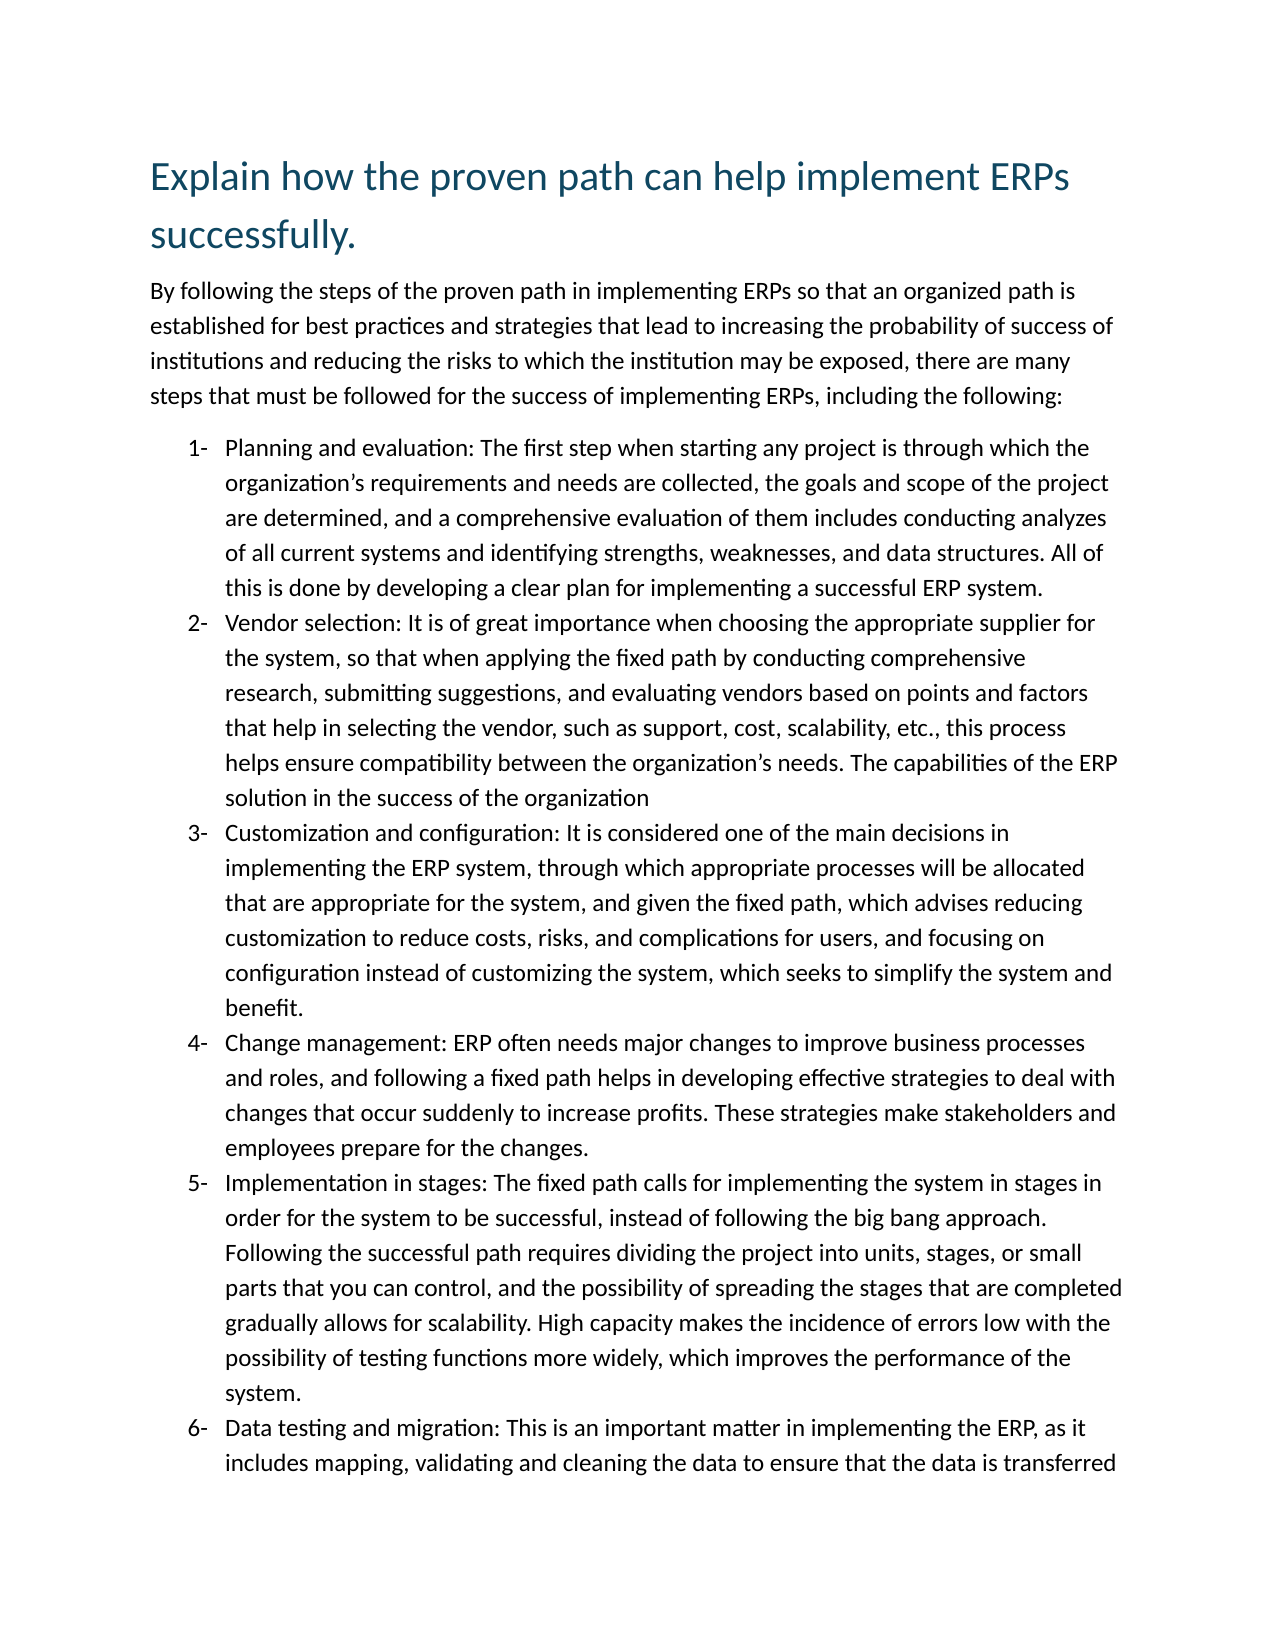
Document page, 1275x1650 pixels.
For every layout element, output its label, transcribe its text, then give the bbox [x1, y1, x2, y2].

list Planning and evaluation: The first step when starting any project is through which the organization’s requirements and needs are collected, the goals and scope of the project are determined, and a comprehensive evaluation of them includes conducting analyzes of all current systems and identifying strengths, weaknesses, and data structures. All of this is done by developing a clear plan for implementing a successful ERP system. [187, 432, 1125, 602]
list Vendor selection: It is of great importance when choosing the appropriate supplier for the system, so that when applying the fixed path by conducting comprehensive research, submitting suggestions, and evaluating vendors based on points and factors that help in selecting the vendor, such as support, cost, scalability, etc., this process helps ensure compatibility between the organization’s needs. The capabilities of the ERP solution in the success of the organization [187, 607, 1125, 812]
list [187, 1412, 1125, 1477]
list Change management: ERP often needs major changes to improve business processes and roles, and following a fixed path helps in developing effective strategies to deal with changes that occur suddenly to increase profits. These strategies make stakeholders and employees prepare for the changes. [187, 1027, 1125, 1162]
list Customization and configuration: It is considered one of the main decisions in implementing the ERP system, through which appropriate processes will be allocated that are appropriate for the system, and given the fixed path, which advises reducing customization to reduce costs, risks, and complications for users, and focusing on configuration instead of customizing the system, which seeks to simplify the system and benefit. [187, 817, 1125, 1022]
text By following the steps of the proven path in implementing ERPs so that an organized path is established for best practices and strategies that lead to increasing the probability of success of institutions and reducing the risks to which the institution may be exposed, there are many steps that must be followed for the success of implementing ERPs, including the following: [150, 275, 1125, 411]
subtitle Explain how the proven path can help implement ERPs successfully. [150, 150, 1125, 259]
list Implementation in stages: The fixed path calls for implementing the system in stages in order for the system to be successful, instead of following the big bang approach. Following the successful path requires dividing the project into units, stages, or small parts that you can control, and the possibility of spreading the stages that are completed gradually allows for scalability. High capacity makes the incidence of errors low with the possibility of testing functions more widely, which improves the performance of the system. [187, 1167, 1125, 1407]
